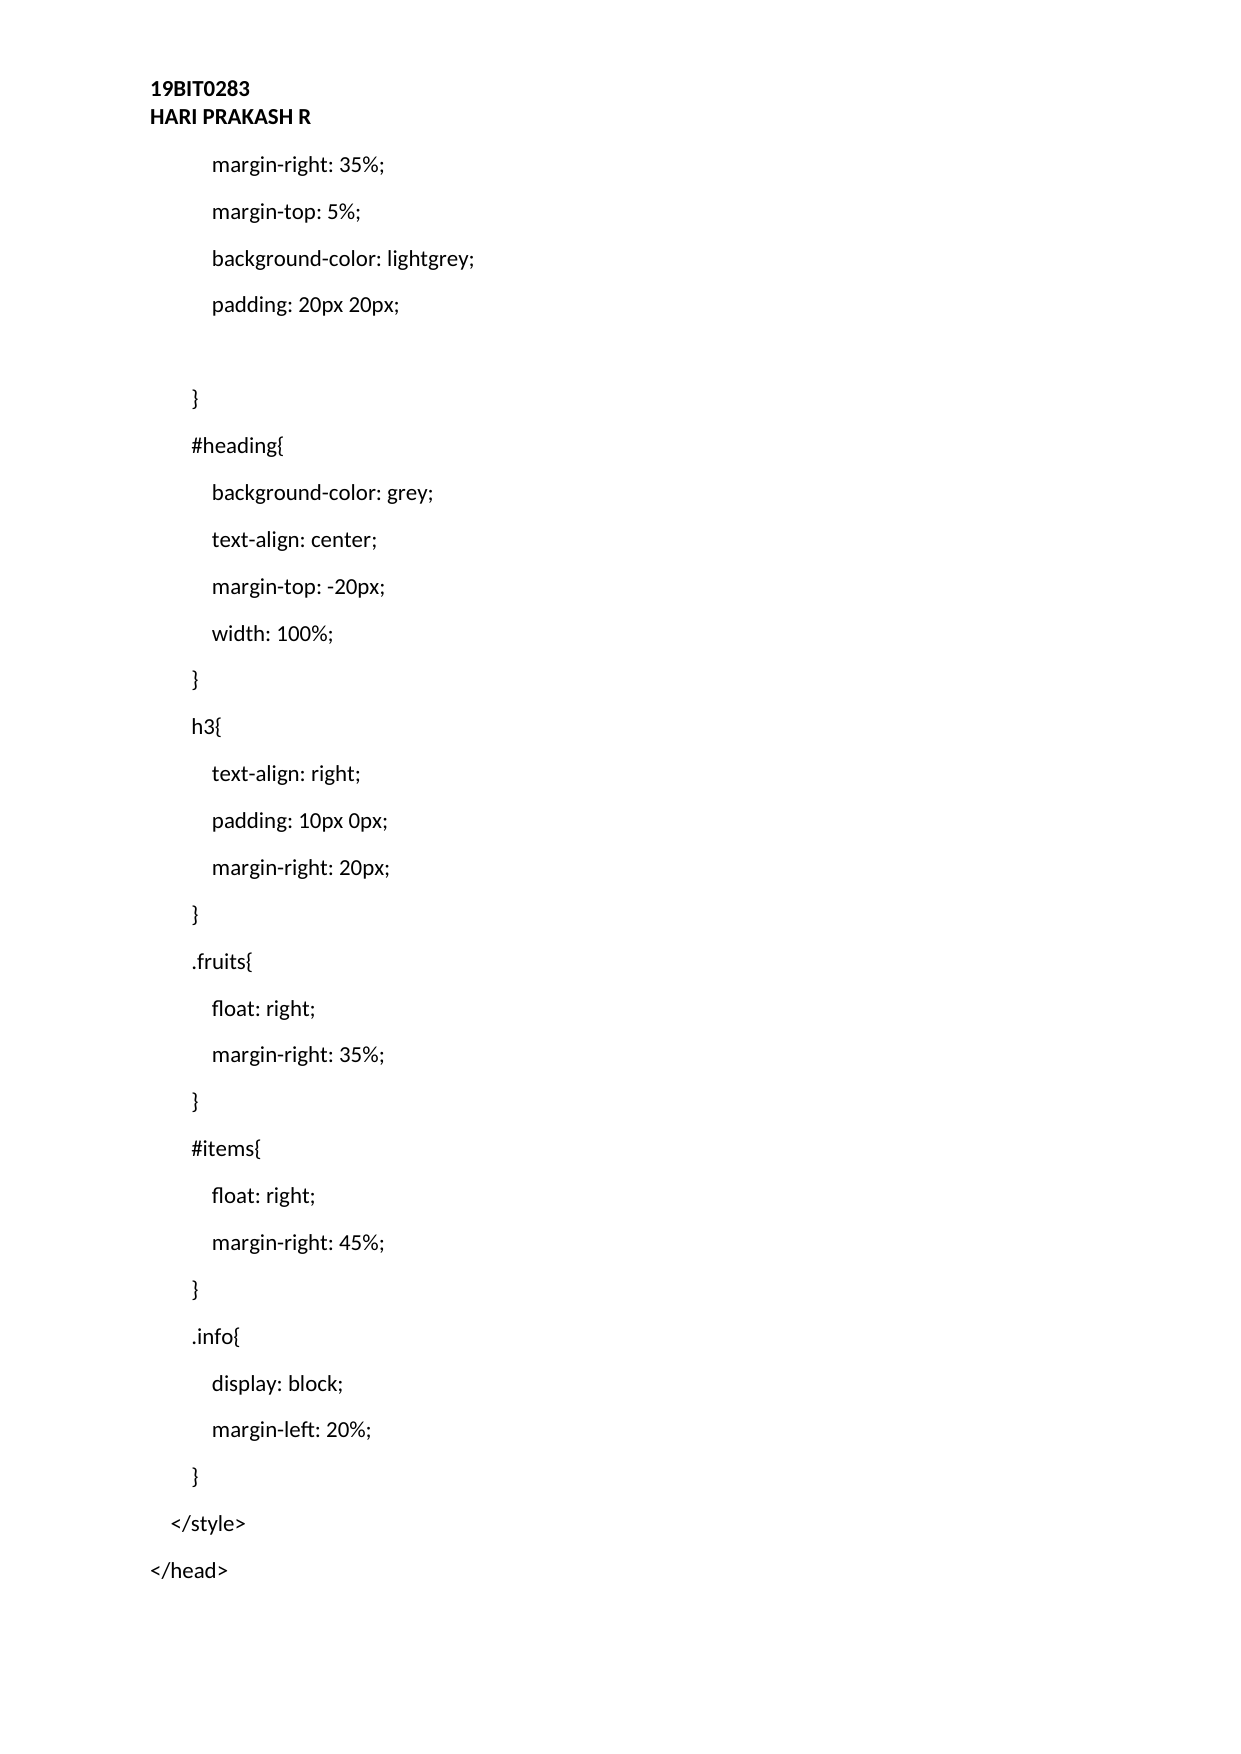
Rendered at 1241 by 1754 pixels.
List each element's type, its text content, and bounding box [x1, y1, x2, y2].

text .info{ [150, 1322, 1090, 1350]
text margin-top: -20px; [150, 572, 1090, 600]
text } [150, 384, 1090, 412]
text } [150, 1087, 1090, 1116]
text padding: 20px 20px; [150, 291, 1090, 319]
text background-color: lightgrey; [150, 244, 1090, 272]
text margin-right: 45%; [150, 1228, 1090, 1256]
text margin-right: 20px; [150, 853, 1090, 881]
text text-align: center; [150, 525, 1090, 553]
text #heading{ [150, 431, 1090, 459]
text float: right; [150, 1181, 1090, 1209]
text margin-top: 5%; [150, 197, 1090, 225]
text background-color: grey; [150, 478, 1090, 506]
text margin-right: 35%; [150, 150, 1090, 178]
text </style> [150, 1509, 1090, 1537]
text .fruits{ [150, 947, 1090, 975]
text margin-left: 20%; [150, 1416, 1090, 1444]
text #items{ [150, 1134, 1090, 1162]
text margin-right: 35%; [150, 1041, 1090, 1069]
text padding: 10px 0px; [150, 806, 1090, 834]
text text-align: right; [150, 759, 1090, 787]
text } [150, 900, 1090, 928]
text width: 100%; [150, 619, 1090, 647]
text float: right; [150, 994, 1090, 1022]
text h3{ [150, 712, 1090, 741]
text </head> [150, 1556, 1090, 1584]
text } [150, 666, 1090, 694]
text display: block; [150, 1369, 1090, 1397]
text } [150, 1275, 1090, 1303]
text } [150, 1462, 1090, 1491]
